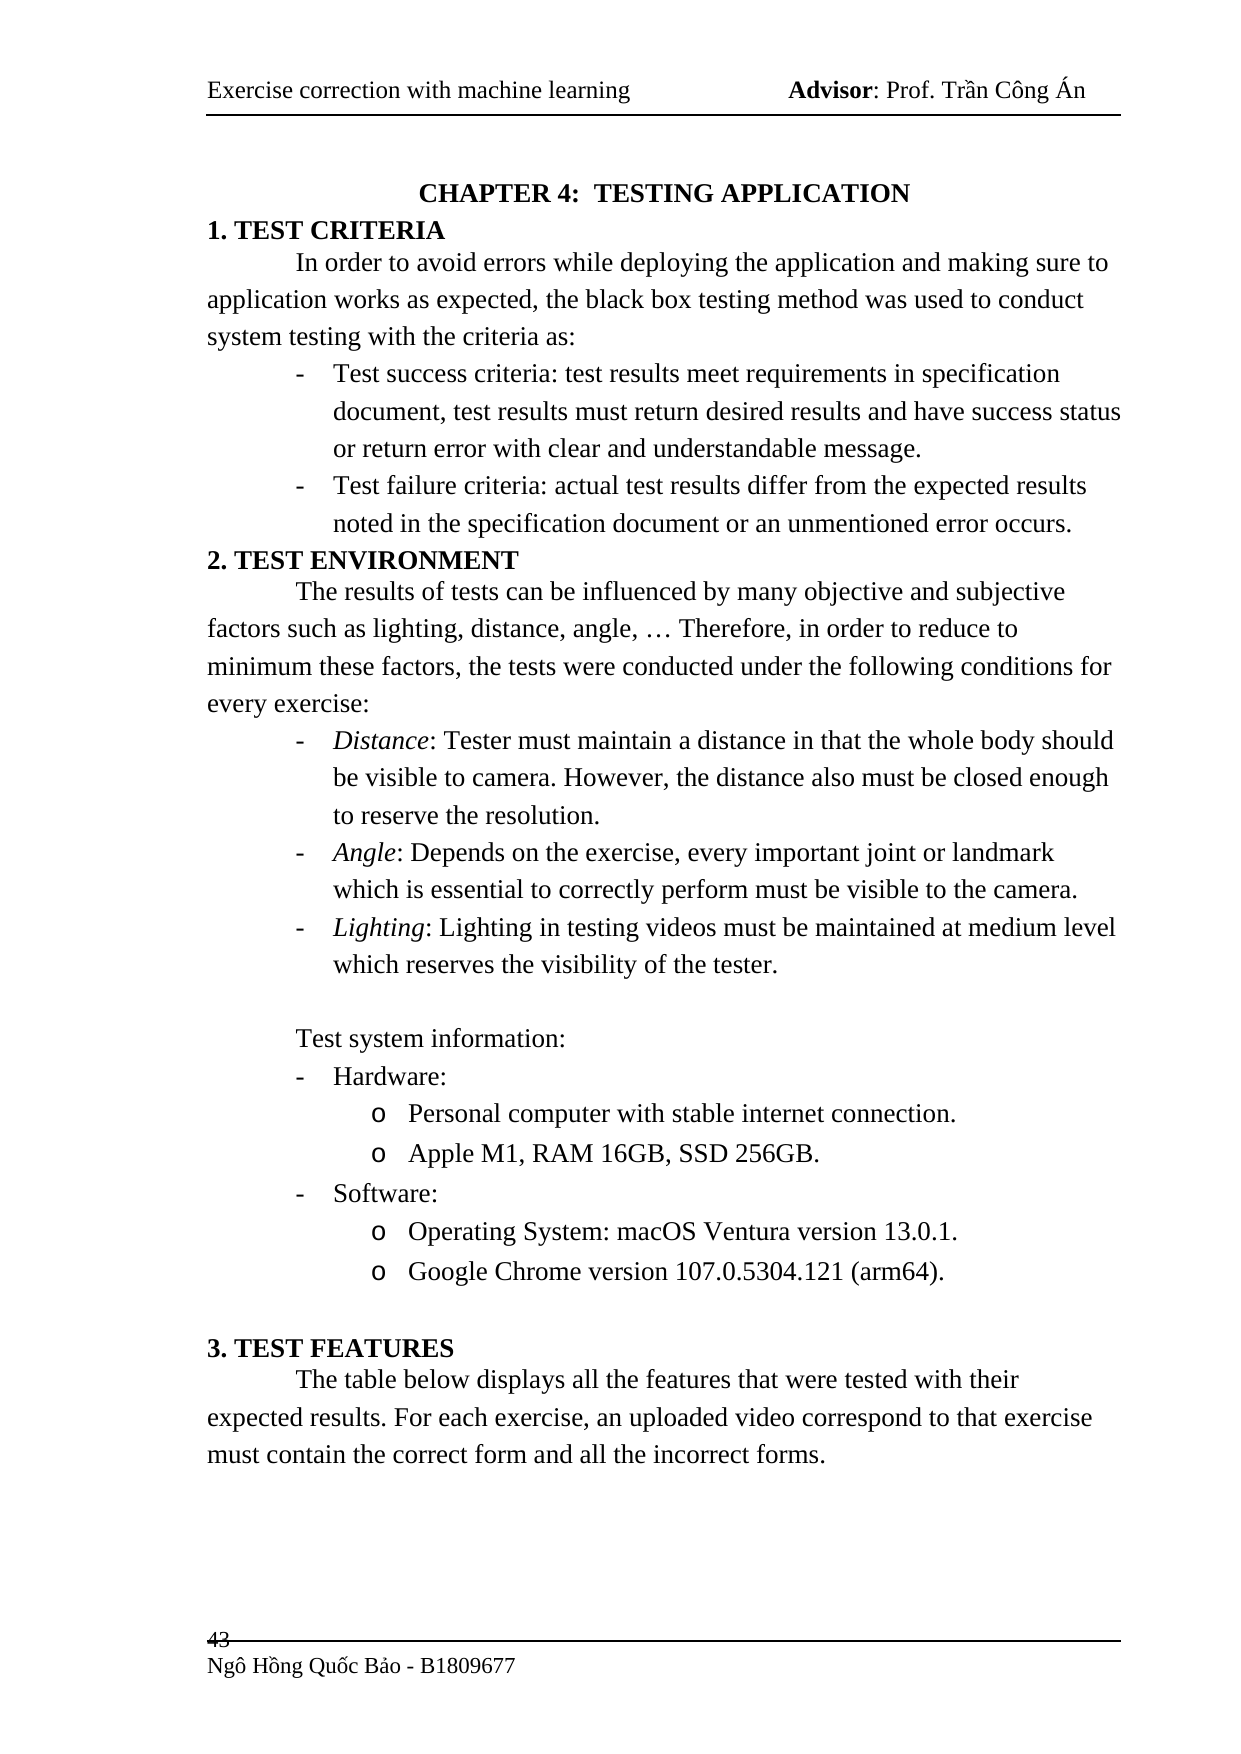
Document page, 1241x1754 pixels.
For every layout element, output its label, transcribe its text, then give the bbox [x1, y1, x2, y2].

text Test system information: [207, 1023, 1122, 1054]
list Test failure criteria: actual test results differ from the expected results noted in the specification document or an unmentioned error occurs. [295, 469, 1122, 538]
text In order to avoid errors while deploying the application and making sure to application works as expected, the black box testing method was used to conduct system testing with the criteria as: [207, 246, 1122, 351]
text 3. TEST FEATURES [207, 1332, 1122, 1363]
text 1. TEST CRITERIA [207, 214, 1122, 246]
text The table below displays all the features that were tested with their expected results. For each exercise, an uploaded video correspond to that exercise must contain the correct form and all the incorrect forms. [207, 1363, 1122, 1469]
list Test success criteria: test results meet requirements in specification document, test results must return desired results and have success status or return error with clear and understandable message. [295, 357, 1122, 463]
list Personal computer with stable internet connection. [370, 1097, 1122, 1131]
list Apple M1, RAM 16GB, SSD 256GB. [370, 1137, 1122, 1171]
text TESTING APPLICATION [207, 177, 1122, 208]
text 2. TEST ENVIRONMENT [207, 544, 1122, 575]
list Lighting: Lighting in testing videos must be maintained at medium level which reserves the visibility of the tester. [295, 911, 1122, 979]
text The results of tests can be influenced by many objective and subjective factors such as lighting, distance, angle, … Therefore, in order to reduce to minimum these factors, the tests were conducted under the following conditions for every exercise: [207, 575, 1122, 718]
list Software: [295, 1177, 1122, 1208]
list Google Chrome version 107.0.5304.121 (arm64). [370, 1255, 1122, 1288]
list Angle: Depends on the exercise, every important joint or landmark which is essential to correctly perform must be visible to the camera. [295, 836, 1122, 904]
list Distance: Tester must maintain a distance in that the whole body should be visible to camera. However, the distance also must be closed enough to reserve the resolution. [295, 724, 1122, 830]
list Hardware: [295, 1060, 1122, 1091]
list Operating System: macOS Ventura version 13.0.1. [370, 1215, 1122, 1248]
